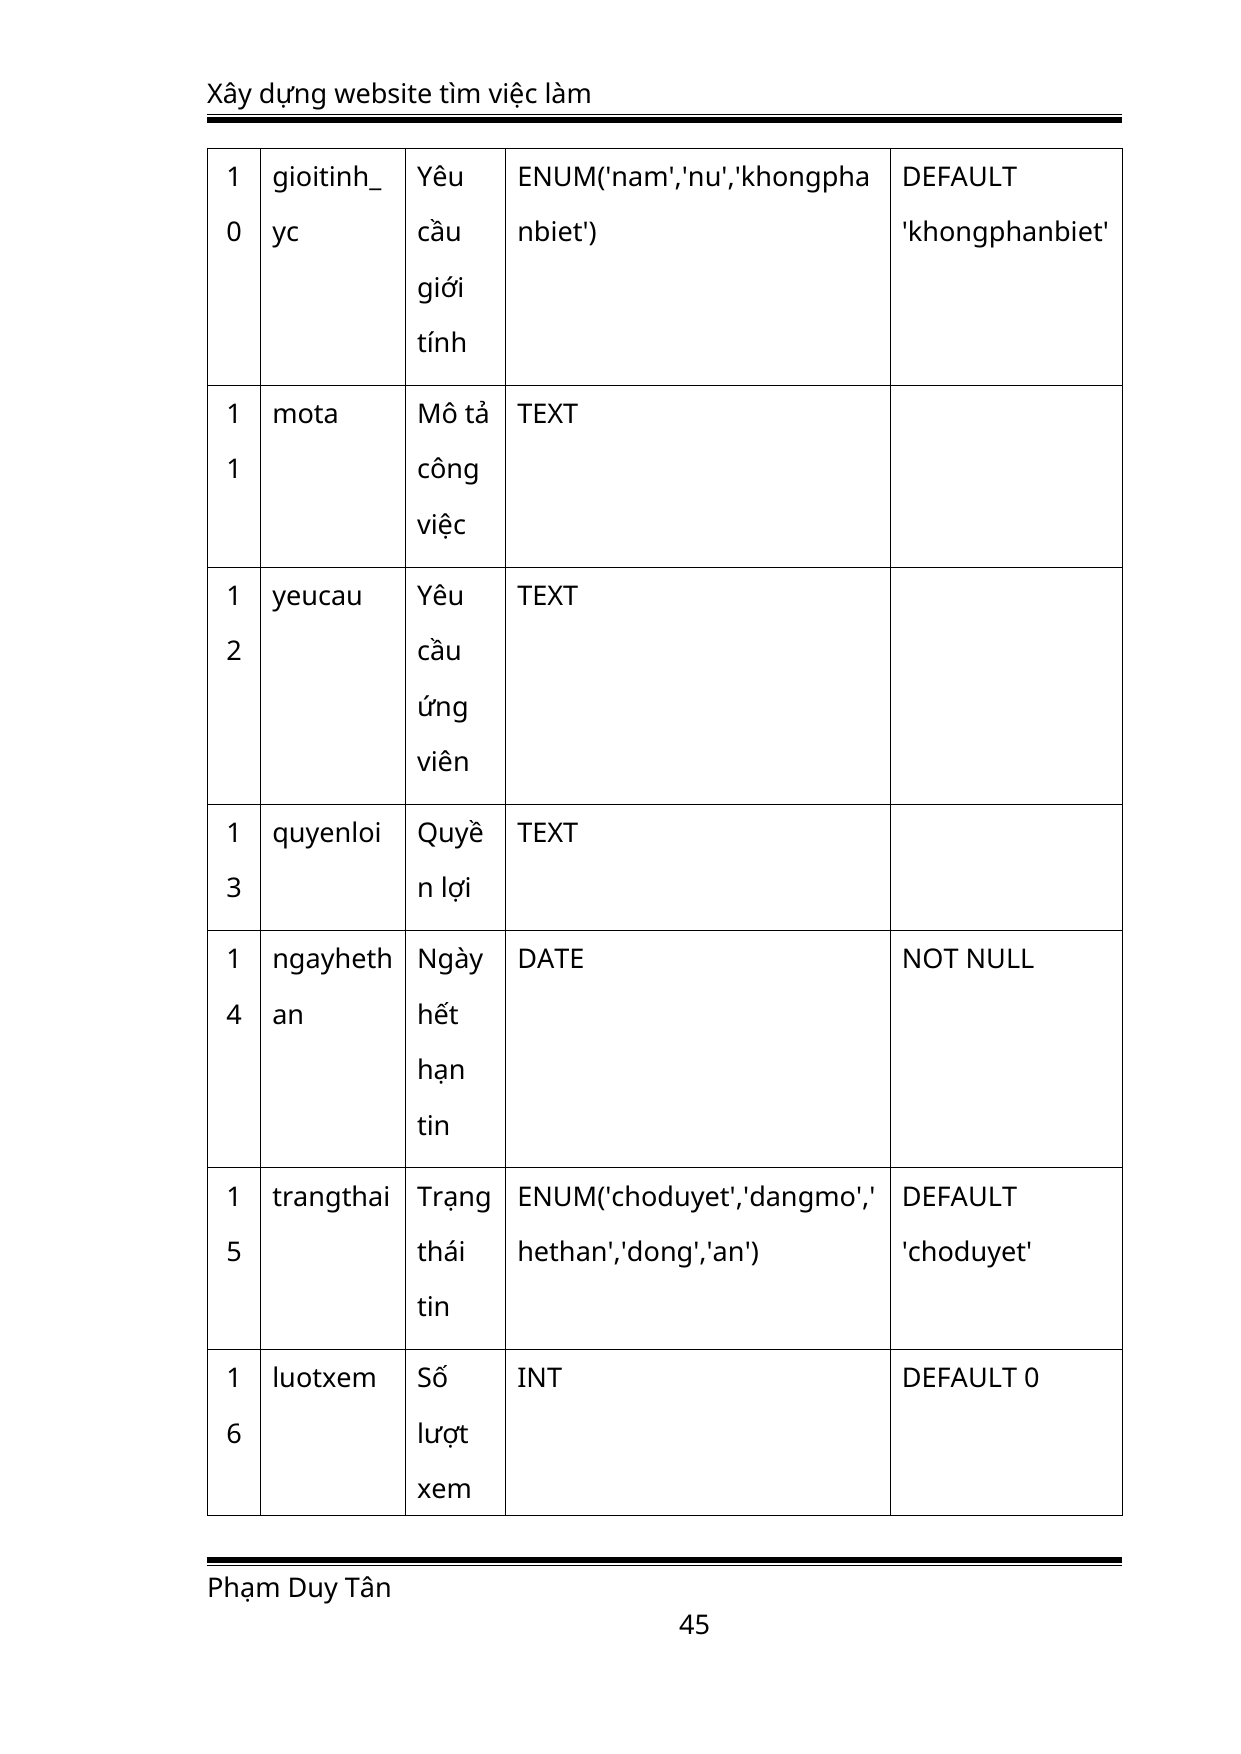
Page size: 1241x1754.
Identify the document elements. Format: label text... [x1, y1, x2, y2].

table_cell 13 [208, 805, 260, 930]
table_cell trangthai [261, 1168, 405, 1349]
table_cell yeucau [261, 568, 405, 804]
table_cell 11 [208, 386, 260, 567]
table_cell ENUM('choduyet','dangmo','hethan','dong','an') [506, 1168, 890, 1349]
table_cell INT [506, 1350, 890, 1515]
table_cell Quyền lợi [406, 805, 505, 930]
table_cell luotxem [261, 1350, 405, 1515]
table_cell NOT NULL [891, 931, 1122, 1167]
table_cell TEXT [506, 568, 890, 804]
table_cell 14 [208, 931, 260, 1167]
table_cell 10 [208, 149, 260, 385]
table_cell quyenloi [261, 805, 405, 930]
table_cell [891, 805, 1122, 930]
table_cell mota [261, 386, 405, 567]
table_cell Số lượt xem tin [406, 1350, 505, 1515]
table_cell Ngày hết hạn tin [406, 931, 505, 1167]
table_cell TEXT [506, 386, 890, 567]
table_cell Yêu cầu ứng viên [406, 568, 505, 804]
table_cell ngayhethan [261, 931, 405, 1167]
table_cell Mô tả công việc [406, 386, 505, 567]
table_cell DEFAULT 0 [891, 1350, 1122, 1515]
table_cell [891, 386, 1122, 567]
table_cell TEXT [506, 805, 890, 930]
table_cell Yêu cầu giới tính [406, 149, 505, 385]
table_cell DATE [506, 931, 890, 1167]
table_cell 12 [208, 568, 260, 804]
table_cell DEFAULT 'choduyet' [891, 1168, 1122, 1349]
table_cell Trạng thái tin [406, 1168, 505, 1349]
table_cell gioitinh_yc [261, 149, 405, 385]
table_cell 15 [208, 1168, 260, 1349]
table_cell [891, 568, 1122, 804]
table_cell DEFAULT 'khongphanbiet' [891, 149, 1122, 385]
table_cell ENUM('nam','nu','khongphanbiet') [506, 149, 890, 385]
table_cell 16 [208, 1350, 260, 1515]
